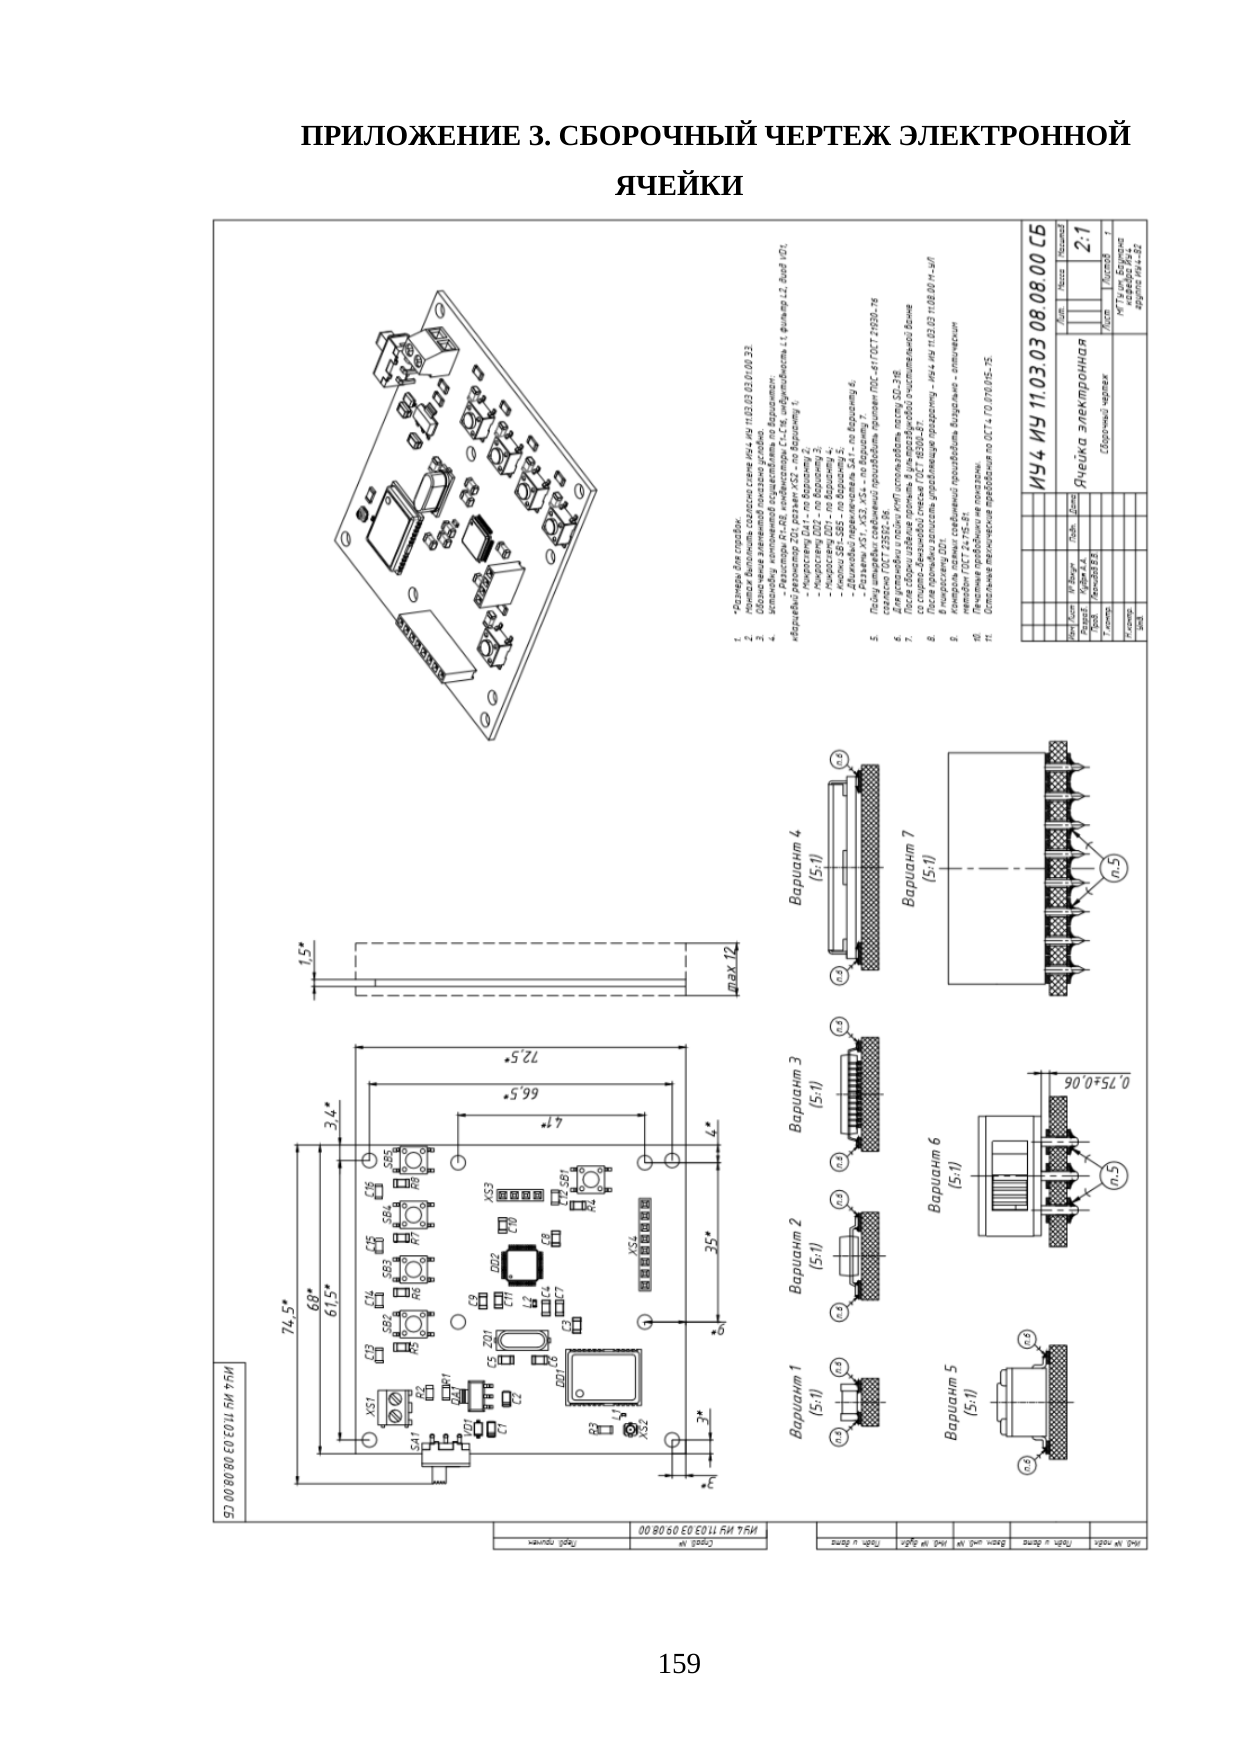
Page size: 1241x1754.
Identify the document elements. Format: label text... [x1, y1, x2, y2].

subtitle ПРИЛОЖЕНИЕ З. СБОРОЧНЫЙ ЧЕРТЕЖ ЭЛЕКТРОННОЙ ЯЧЕЙКИ [177, 118, 1181, 202]
picture [208, 217, 1152, 1554]
